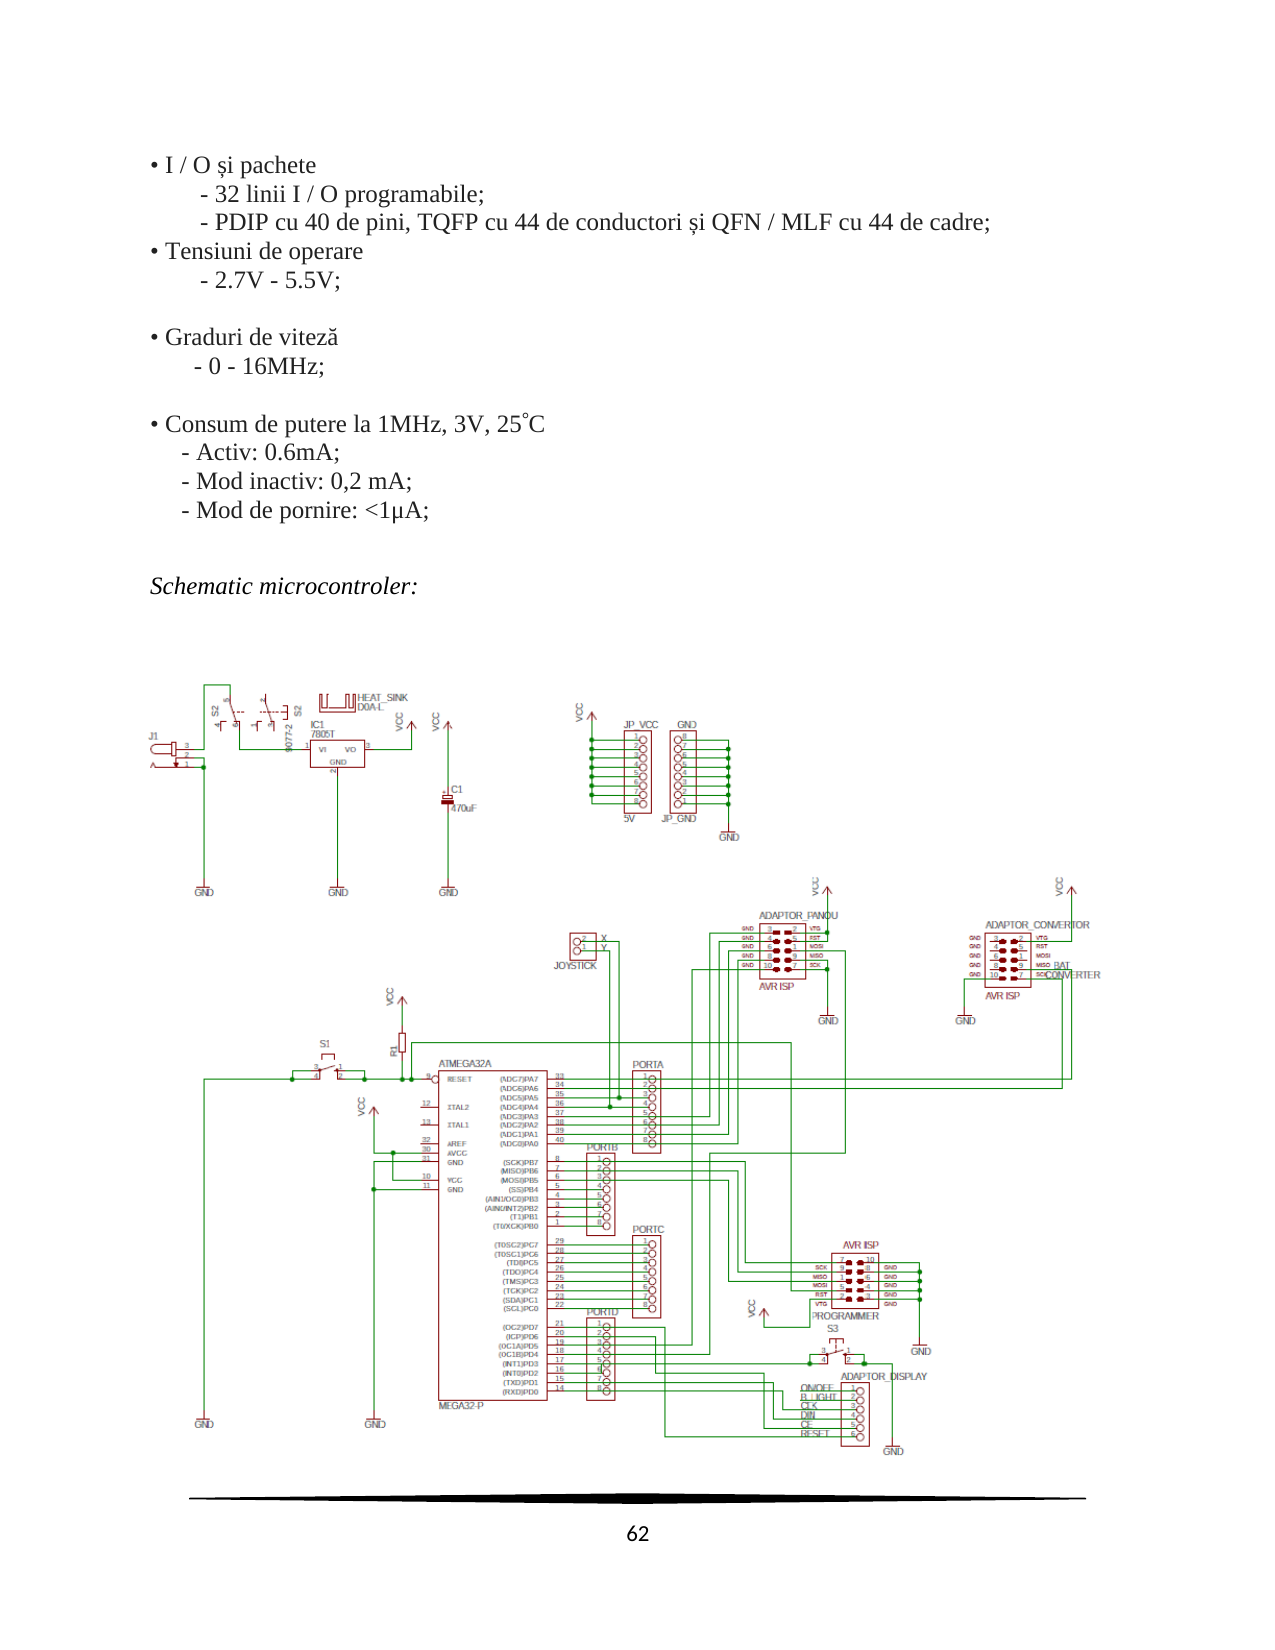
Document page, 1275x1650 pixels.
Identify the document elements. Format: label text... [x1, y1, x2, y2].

text - Mod inactiv: 0,2 mA; [150, 466, 1125, 495]
text Schematic microcontroler: [150, 571, 1125, 600]
text - Mod de pornire: <1μA; [150, 495, 1125, 524]
text • Consum de putere la 1MHz, 3V, 25C [150, 409, 1125, 437]
text • Tensiuni de operare [150, 236, 1125, 265]
picture [141, 674, 1117, 1477]
text - Activ: 0.6mA; [150, 437, 1125, 466]
text - PDIP cu 40 de pini, TQFP cu 44 de conductori și QFN / MLF cu 44 de cadre; [150, 207, 1125, 236]
text • Graduri de viteză [150, 322, 1125, 351]
text - 32 linii I / O programabile; [150, 179, 1125, 207]
text - 0 - 16MHz; [150, 351, 1125, 380]
text • I / O și pachete [150, 150, 1125, 179]
text - 2.7V - 5.5V; [150, 265, 1125, 294]
